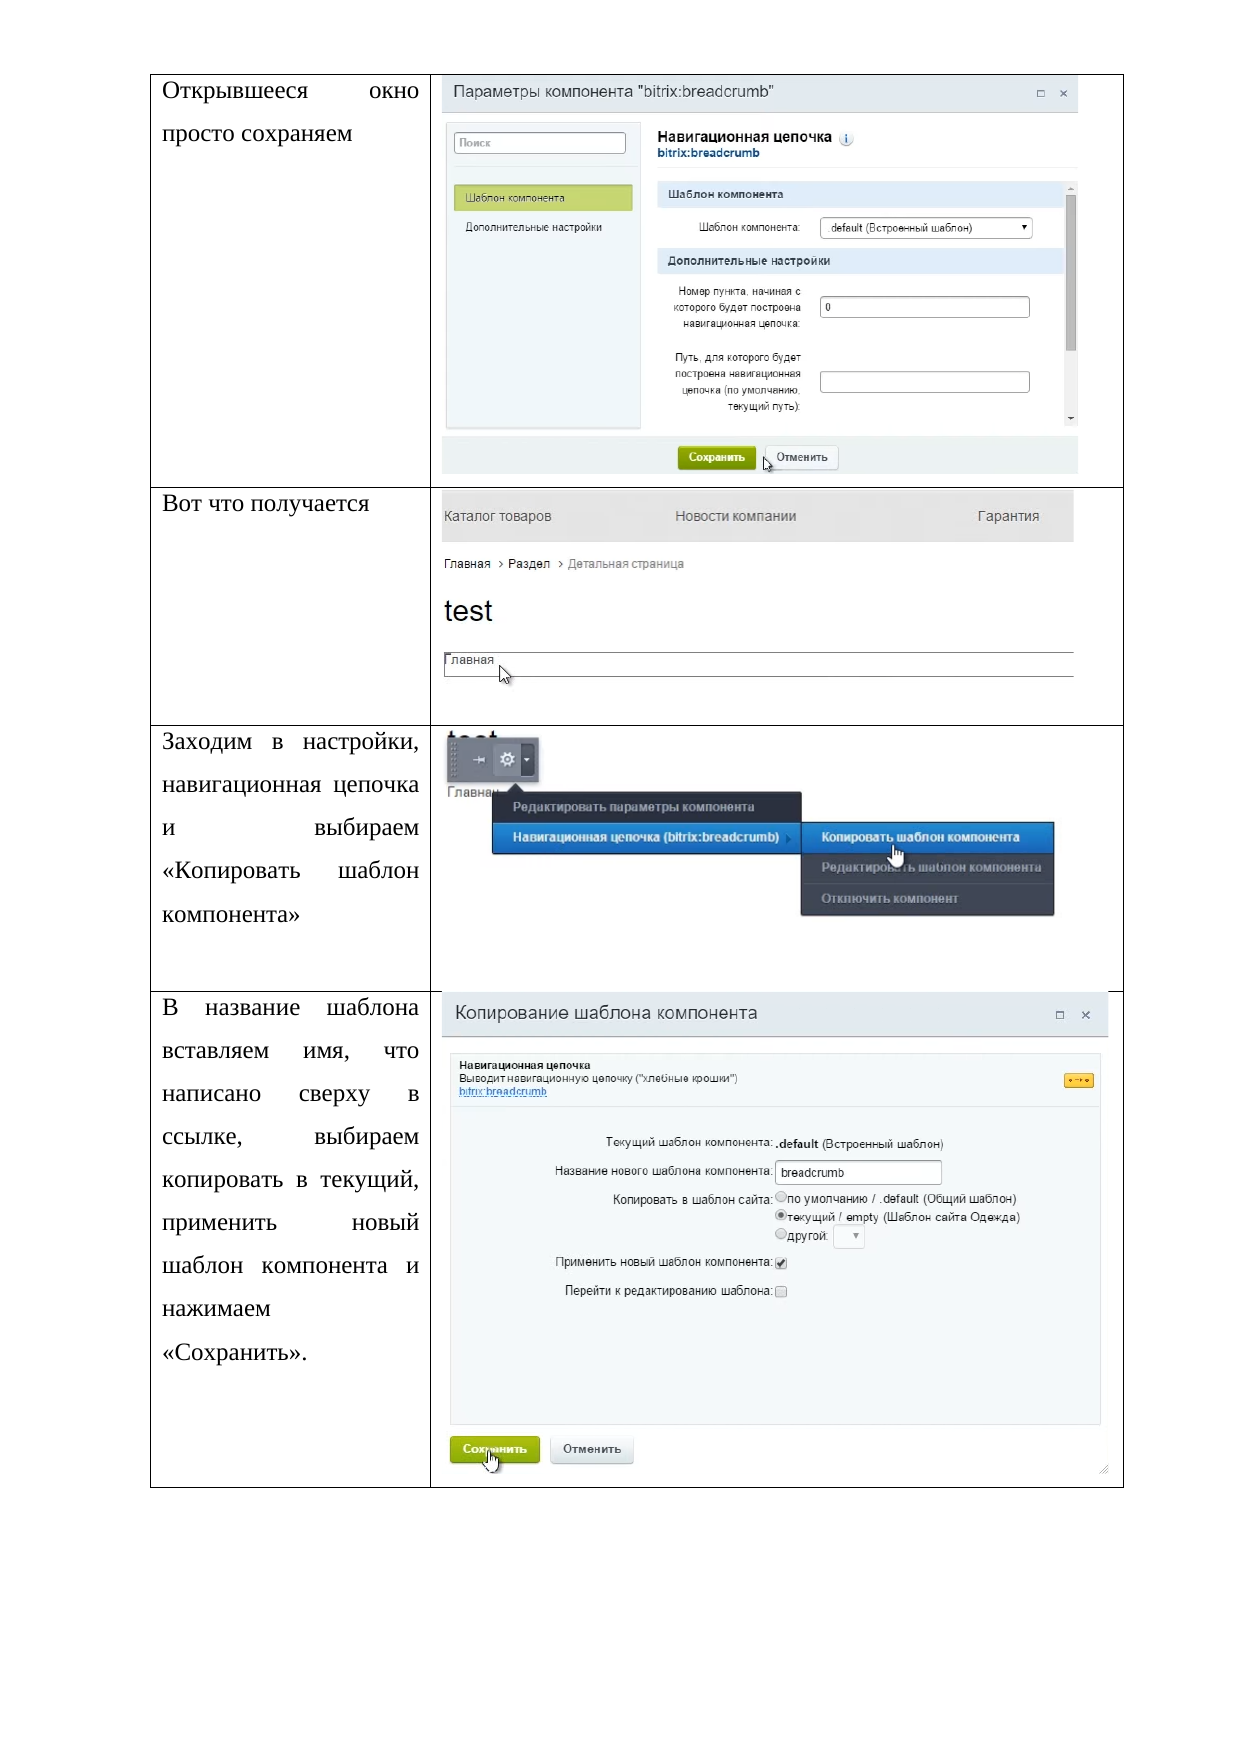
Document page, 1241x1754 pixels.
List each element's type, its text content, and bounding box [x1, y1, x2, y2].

table_cell [431, 488, 1123, 725]
table_cell В название шаблона вставляем имя, что написано сверху в ссылке, выбираем копировать в текущий, применить новый шаблон компонента и нажимаем «Сохранить». [151, 992, 430, 1487]
picture [441, 991, 1109, 1474]
table_cell [431, 726, 1123, 991]
table_cell Заходим в настройки, навигационная цепочка и выбираем «Копировать шаблон компонента» [151, 726, 430, 991]
picture [441, 726, 1071, 978]
picture [441, 75, 1079, 474]
table_cell [431, 992, 1123, 1487]
table_cell [431, 75, 1123, 487]
table_cell Вот что получается [151, 488, 430, 725]
table_cell Открывшееся окно просто сохраняем [151, 75, 430, 487]
picture [441, 488, 1074, 712]
